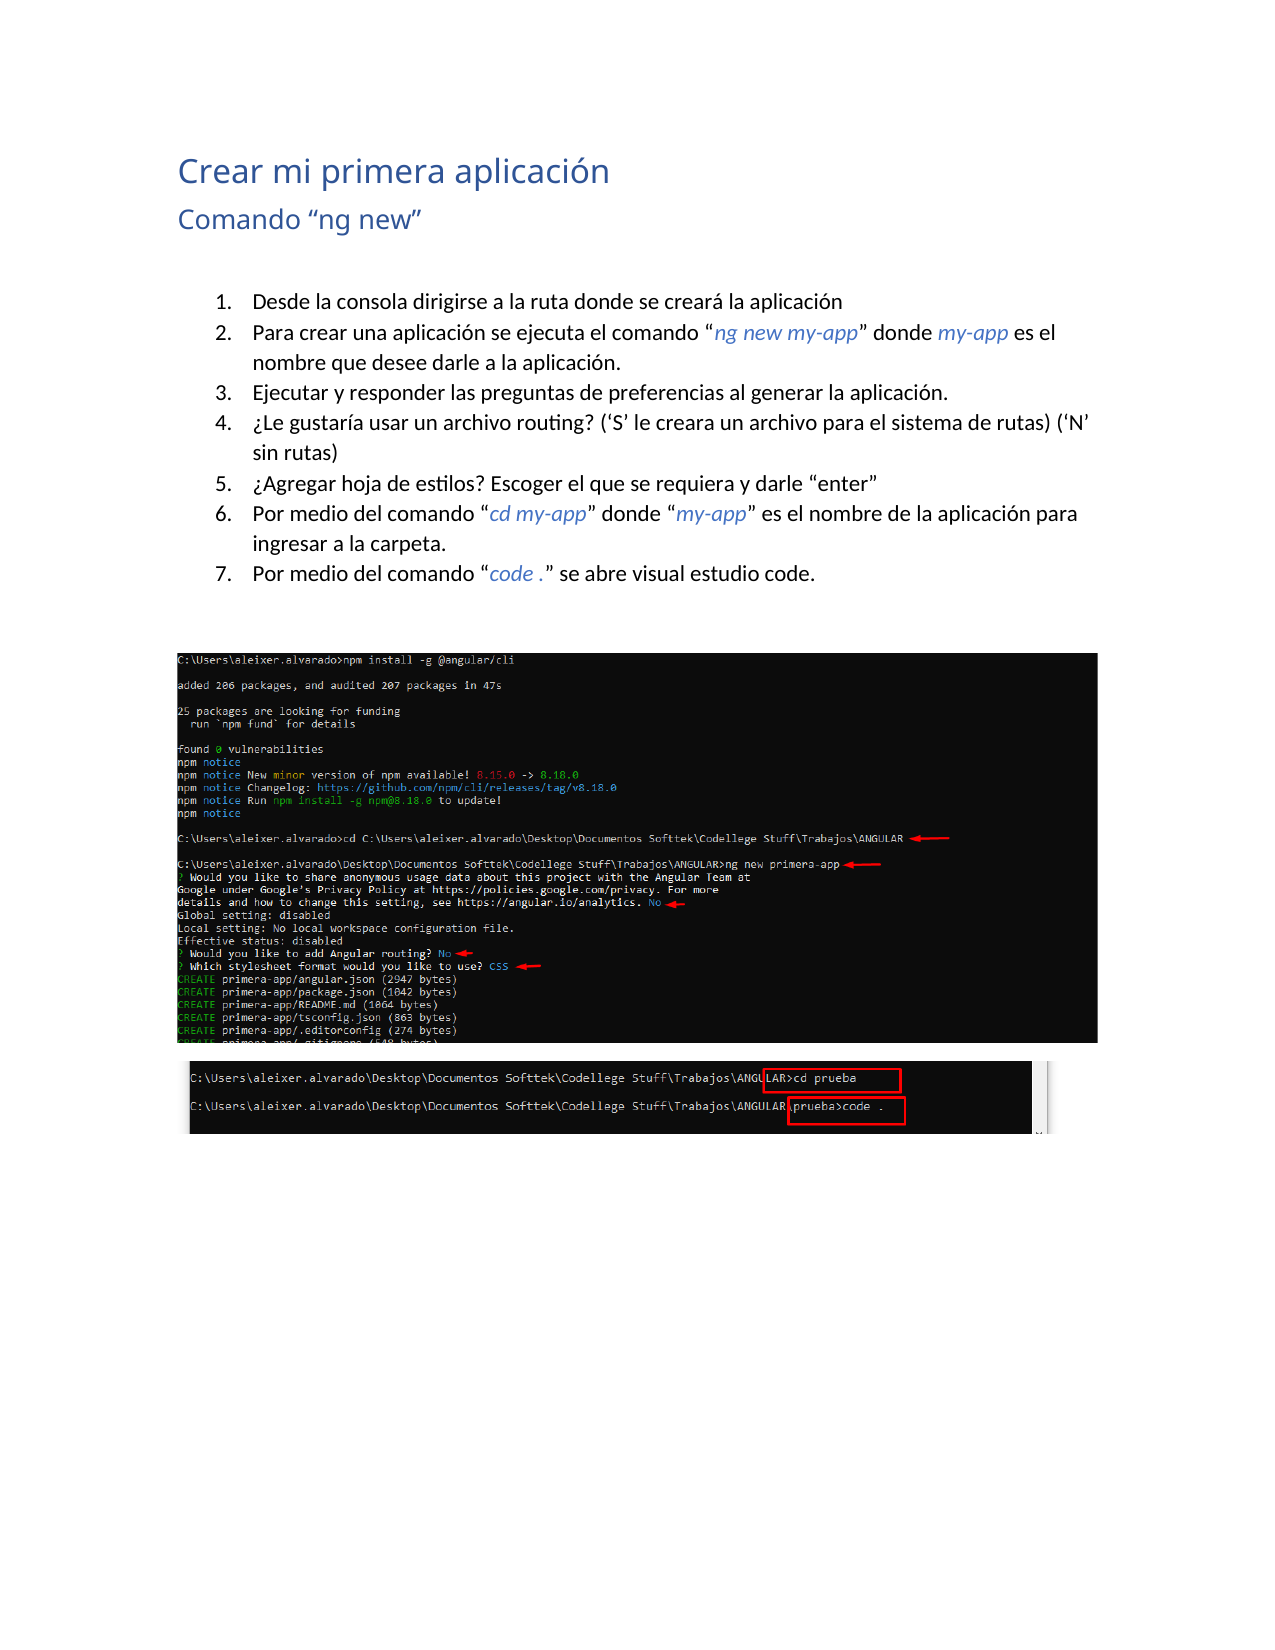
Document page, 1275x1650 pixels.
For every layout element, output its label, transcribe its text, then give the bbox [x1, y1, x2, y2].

list Por medio del comando “code .” se abre visual estudio code. [215, 559, 1098, 587]
list Para crear una aplicación se ejecuta el comando “ng new my-app” donde my-app es el nombre que desee darle a la aplicación. [215, 318, 1098, 376]
list Ejecutar y responder las preguntas de preferencias al generar la aplicación. [215, 378, 1098, 406]
list Desde la consola dirigirse a la ruta donde se creará la aplicación [215, 287, 1098, 315]
list ¿Le gustaría usar un archivo routing? (‘S’ le creara un archivo para el sistema de rutas) (‘N’ sin rutas) [215, 408, 1098, 466]
list ¿Agregar hoja de estilos? Escoger el que se requiera y darle “enter” [215, 469, 1098, 497]
picture [177, 653, 1098, 1043]
list Por medio del comando “cd my-app” donde “my-app” es el nombre de la aplicación para ingresar a la carpeta. [215, 499, 1098, 557]
subtitle Comando “ng new” [177, 201, 1098, 238]
picture [177, 1061, 1098, 1134]
subtitle Crear mi primera aplicación [177, 148, 1098, 193]
